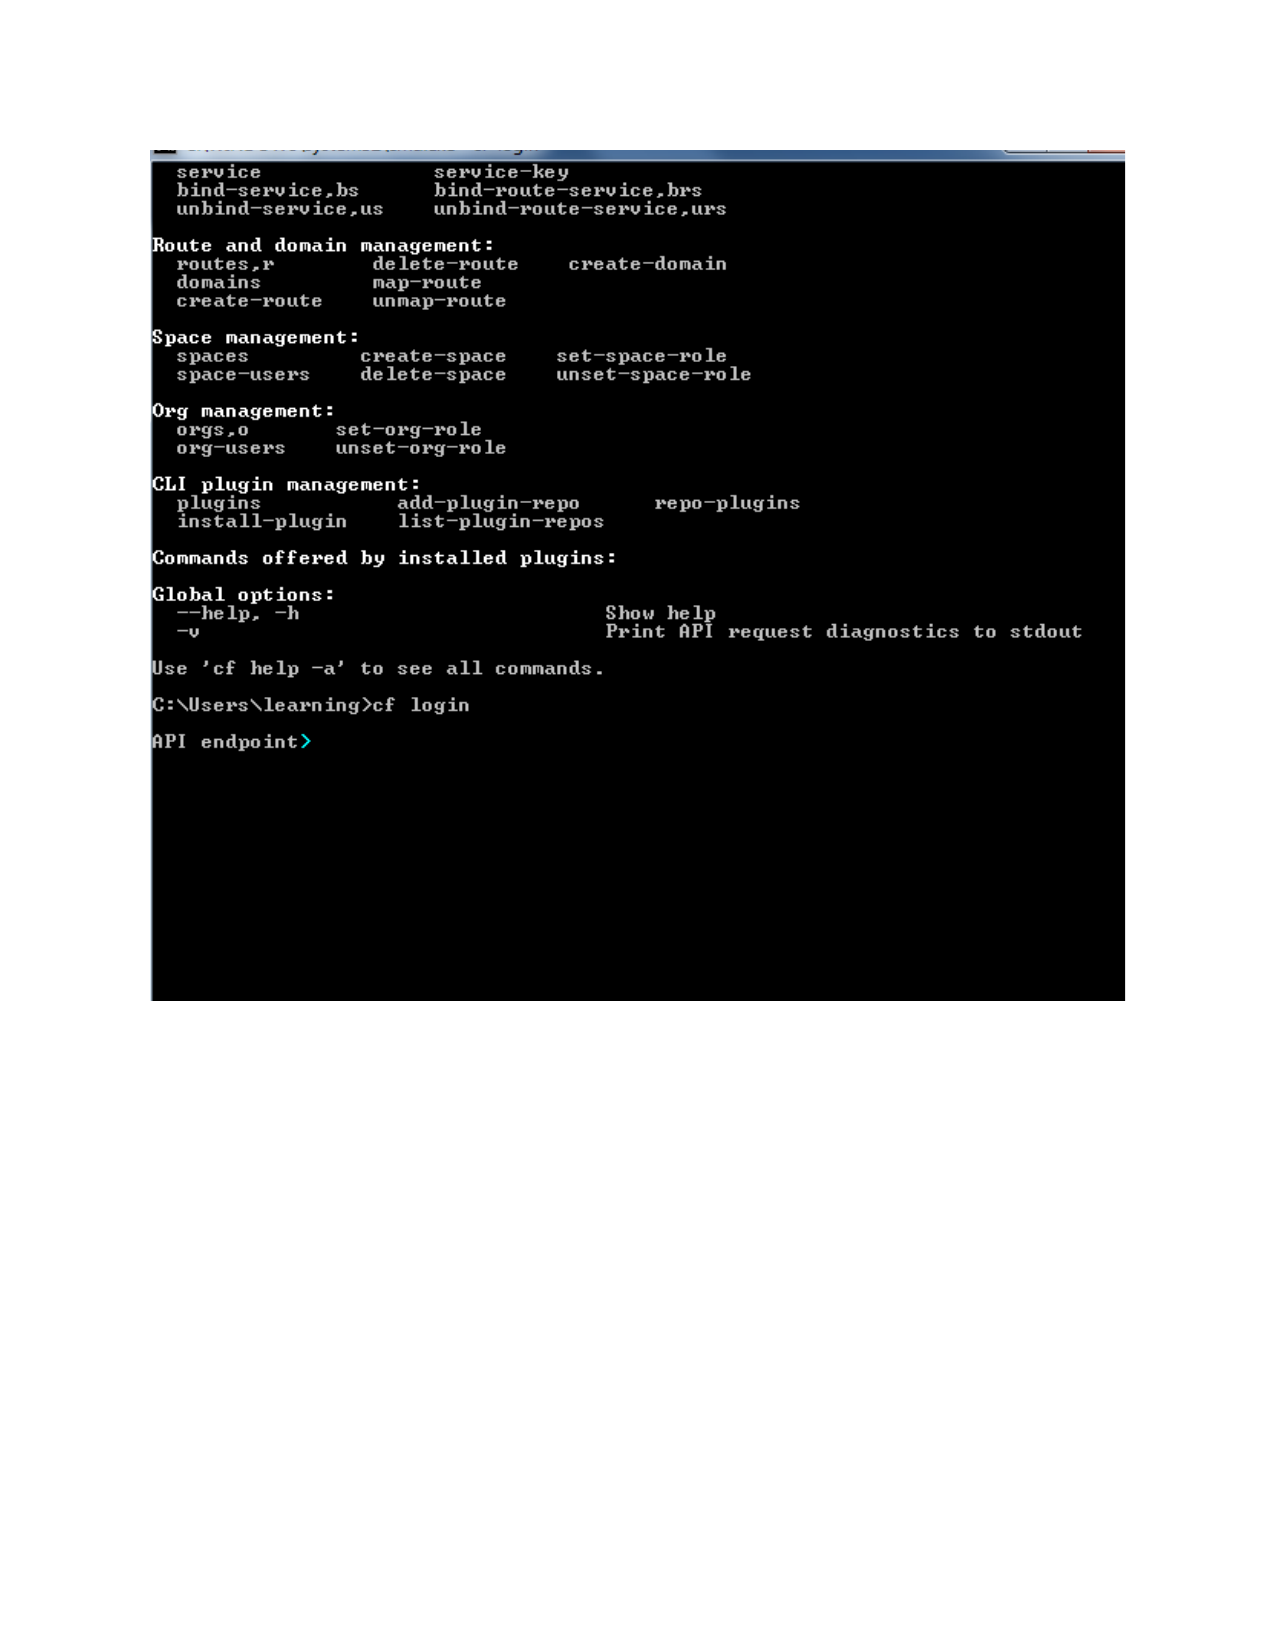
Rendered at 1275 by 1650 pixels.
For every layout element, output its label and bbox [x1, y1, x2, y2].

picture [150, 150, 1125, 1001]
